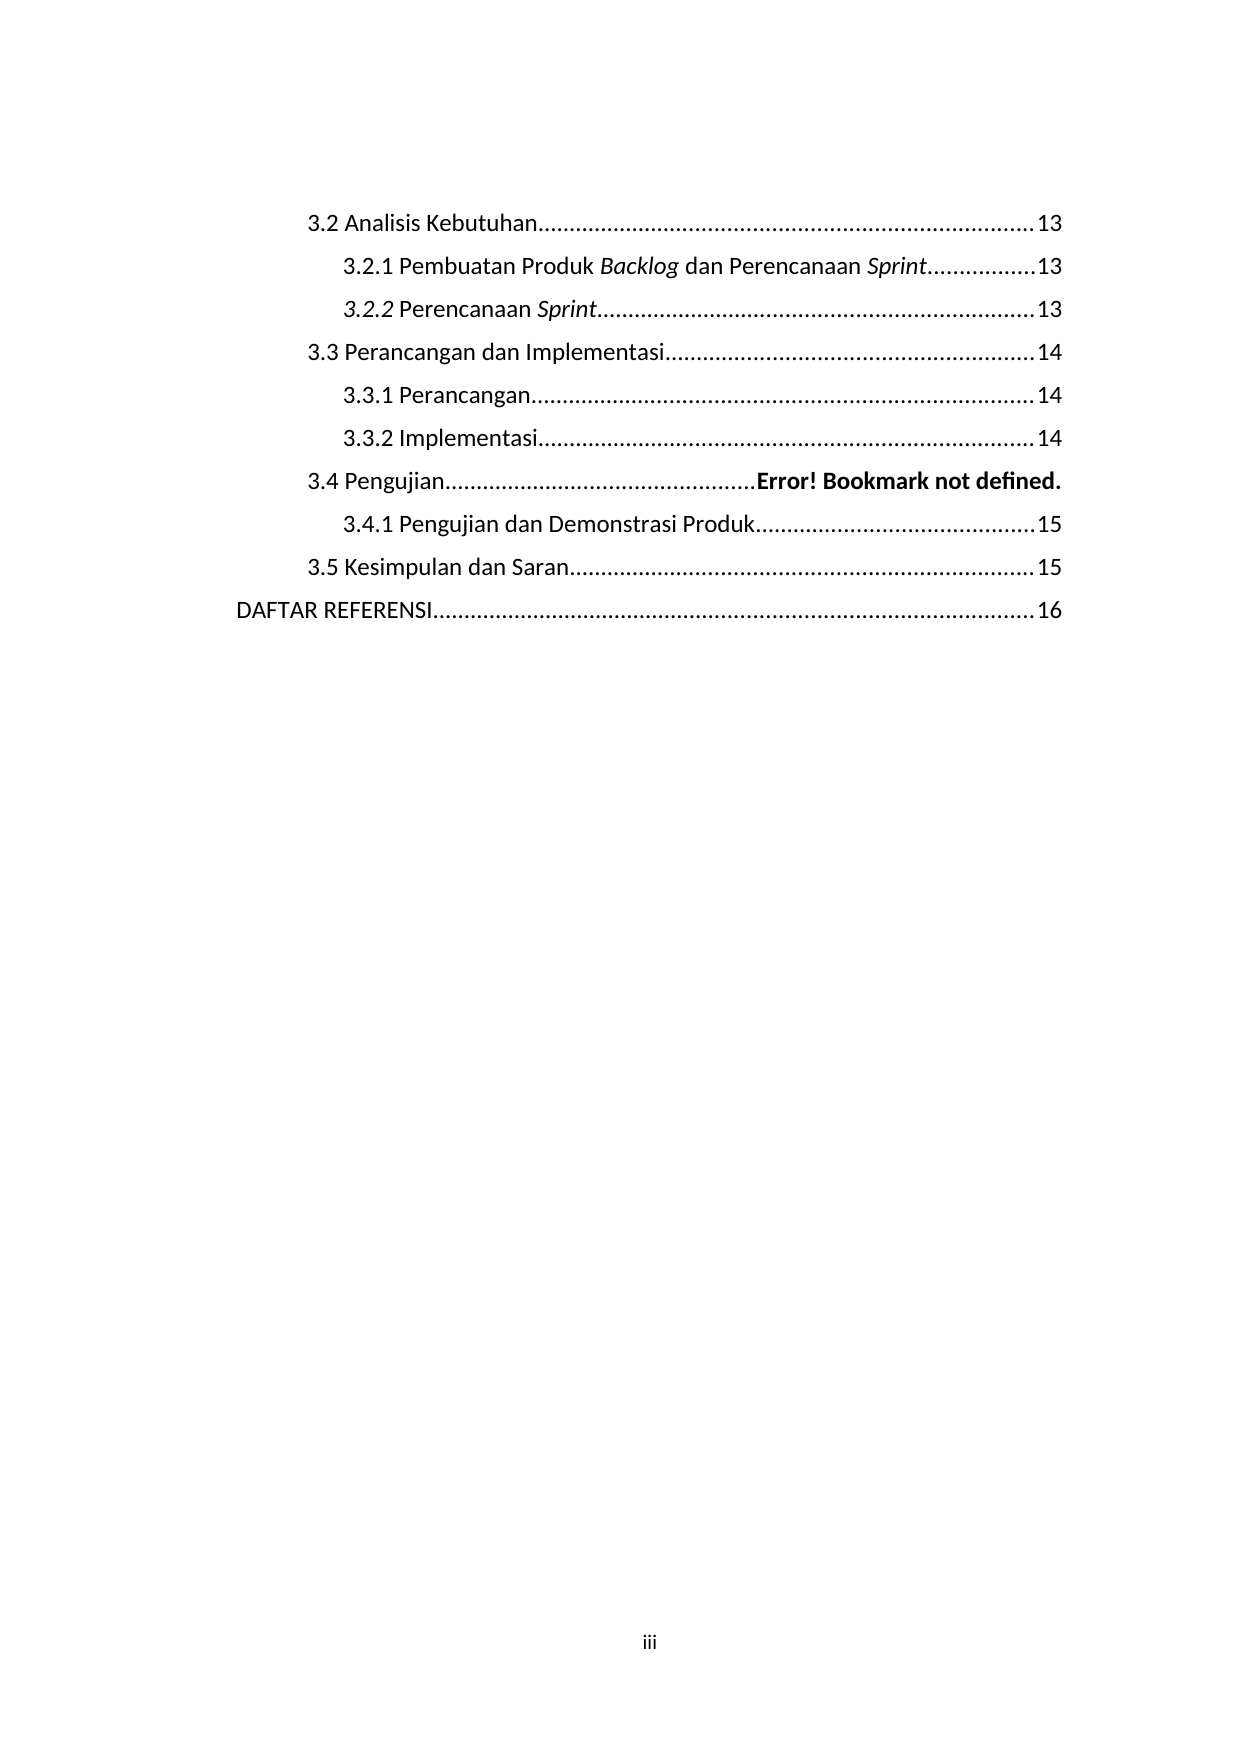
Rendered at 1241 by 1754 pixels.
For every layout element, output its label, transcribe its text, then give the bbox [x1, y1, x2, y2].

text 3.2.1 Pembuatan Produk Backlog dan Perencanaan Sprint 13 [343, 250, 974, 280]
text 3.4 Pengujian Error! Bookmark not defined. [307, 465, 974, 495]
text 3.3.1 Perancangan 14 [343, 379, 974, 409]
text 3.5 Kesimpulan dan Saran 15 [307, 551, 974, 581]
text 3.4.1 Pengujian dan Demonstrasi Produk 15 [343, 508, 974, 538]
text DAFTAR REFERENSI 16 [236, 594, 974, 624]
text 3.3 Perancangan dan Implementasi 14 [307, 336, 974, 366]
text 3.2 Analisis Kebutuhan 13 [307, 207, 974, 237]
text 3.2.2 Perencanaan Sprint 13 [343, 293, 974, 323]
text 3.3.2 Implementasi 14 [343, 422, 974, 452]
